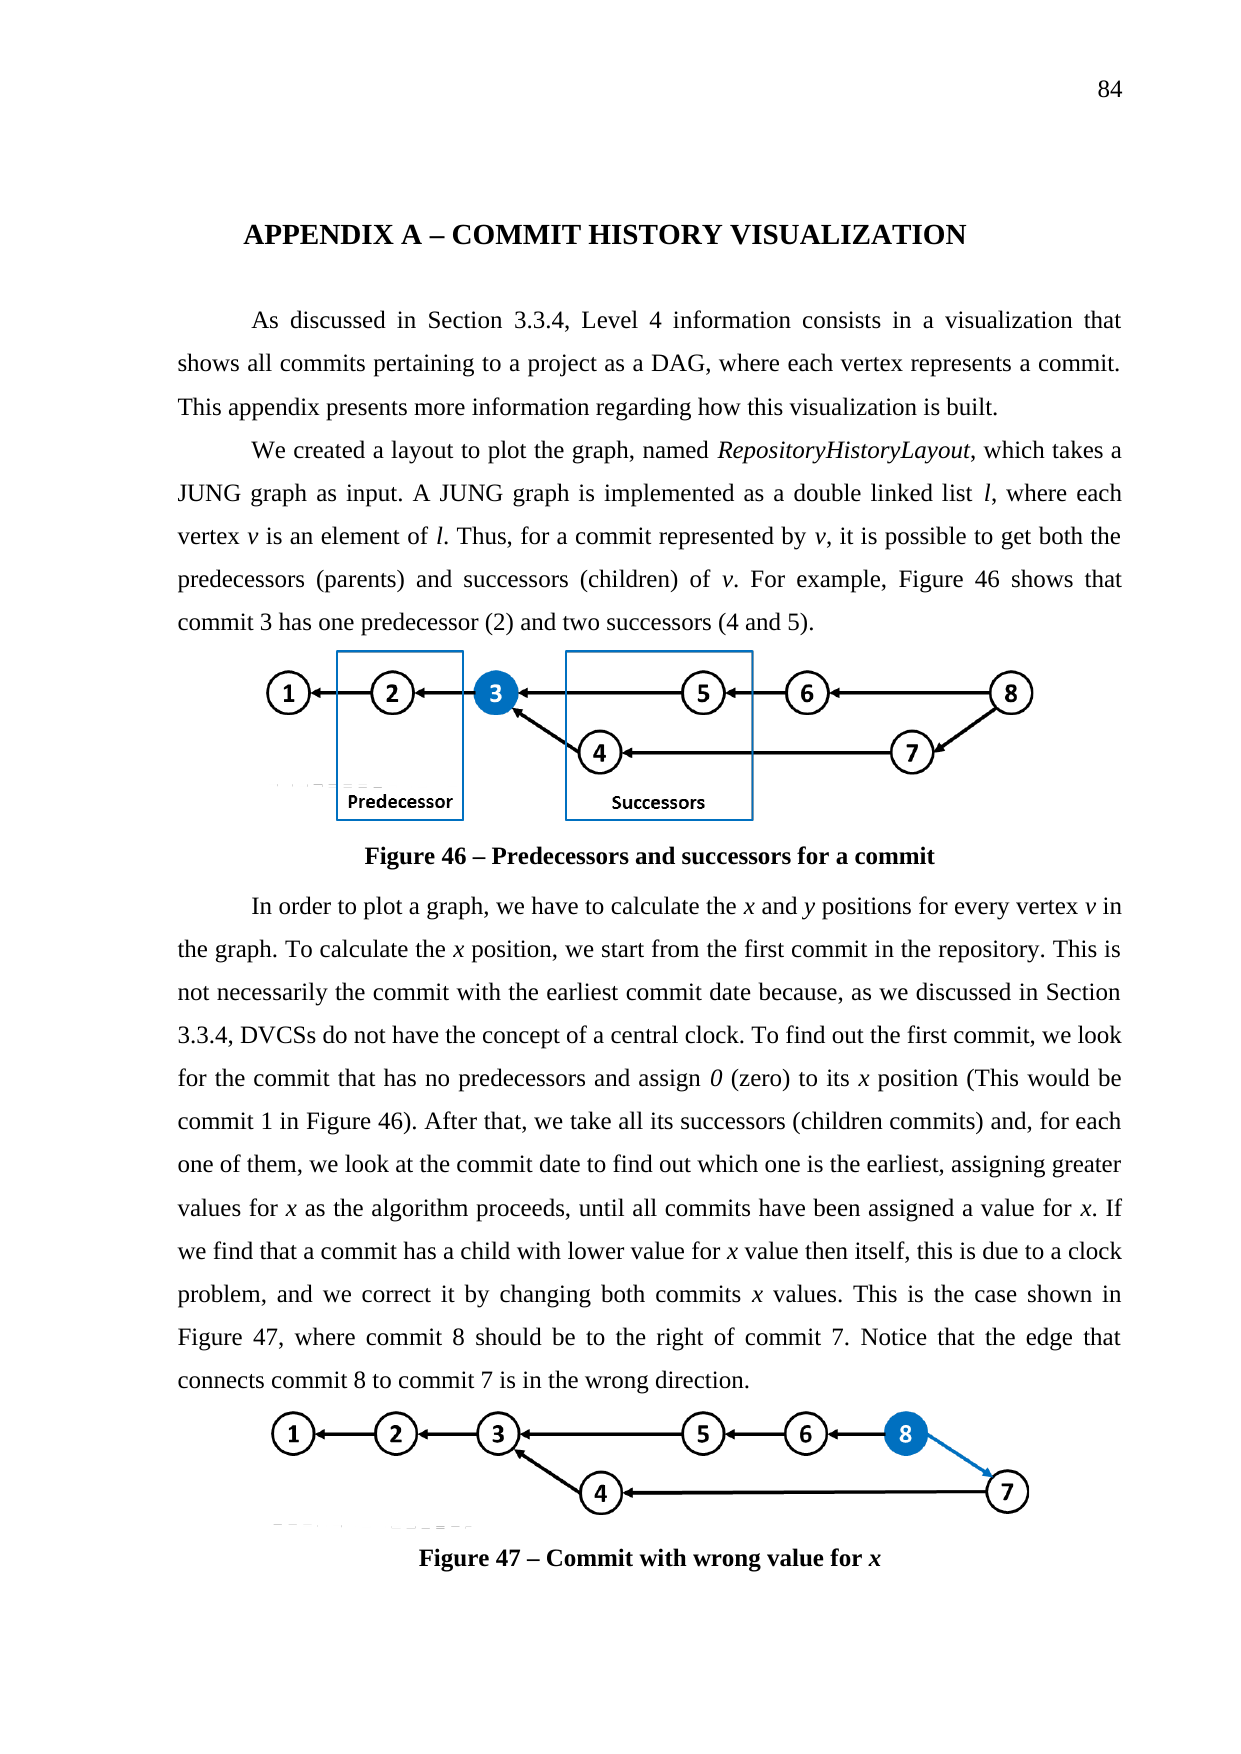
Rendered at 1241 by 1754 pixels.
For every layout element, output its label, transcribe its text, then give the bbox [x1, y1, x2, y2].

text – Commit History Visualization [177, 217, 1122, 251]
text Figure 47 – Commit with wrong value for x [177, 1543, 1122, 1572]
text Figure 46 – Predecessors and successors for a commit [177, 841, 1122, 870]
text In order to plot a graph, we have to calculate the x and y positions for every vertex v in the graph. To calculate the x position, we start from the first commit in the repository. This is not necessarily the commit with the earliest commit date because, as we discussed in Section 3.3.4, DVCSs do not have the concept of a central clock. To find out the first commit, we look for the commit that has no predecessors and assign 0 (zero) to its x position (This would be commit 1 in Figure 46). After that, we take all its successors (children commits) and, for each one of them, we look at the commit date to find out which one is the earliest, assigning greater values for x as the algorithm proceeds, until all commits have been assigned a value for x. If we find that a commit has a child with lower value for x value then itself, this is due to a clock problem, and we correct it by changing both commits x values. This is the case shown in Figure 47, where commit 8 should be to the right of commit 7. Notice that the edge that connects commit 8 to commit 7 is in the wrong direction. [177, 891, 1122, 1394]
picture [270, 1408, 1030, 1529]
text As discussed in Section 3.3.4, Level 4 information consists in a visualization that shows all commits pertaining to a project as a DAG, where each vertex represents a commit. This appendix presents more information regarding how this visualization is built. [177, 305, 1122, 420]
text We created a layout to plot the graph, named RepositoryHistoryLayout, which takes a JUNG graph as input. A JUNG graph is implemented as a double linked list l, where each vertex v is an element of l. Thus, for a commit represented by v, it is possible to get both the predecessors (parents) and successors (children) of v. For example, Figure 46 shows that commit 3 has one predecessor (2) and two successors (4 and 5). [177, 435, 1122, 636]
picture [265, 650, 1034, 827]
